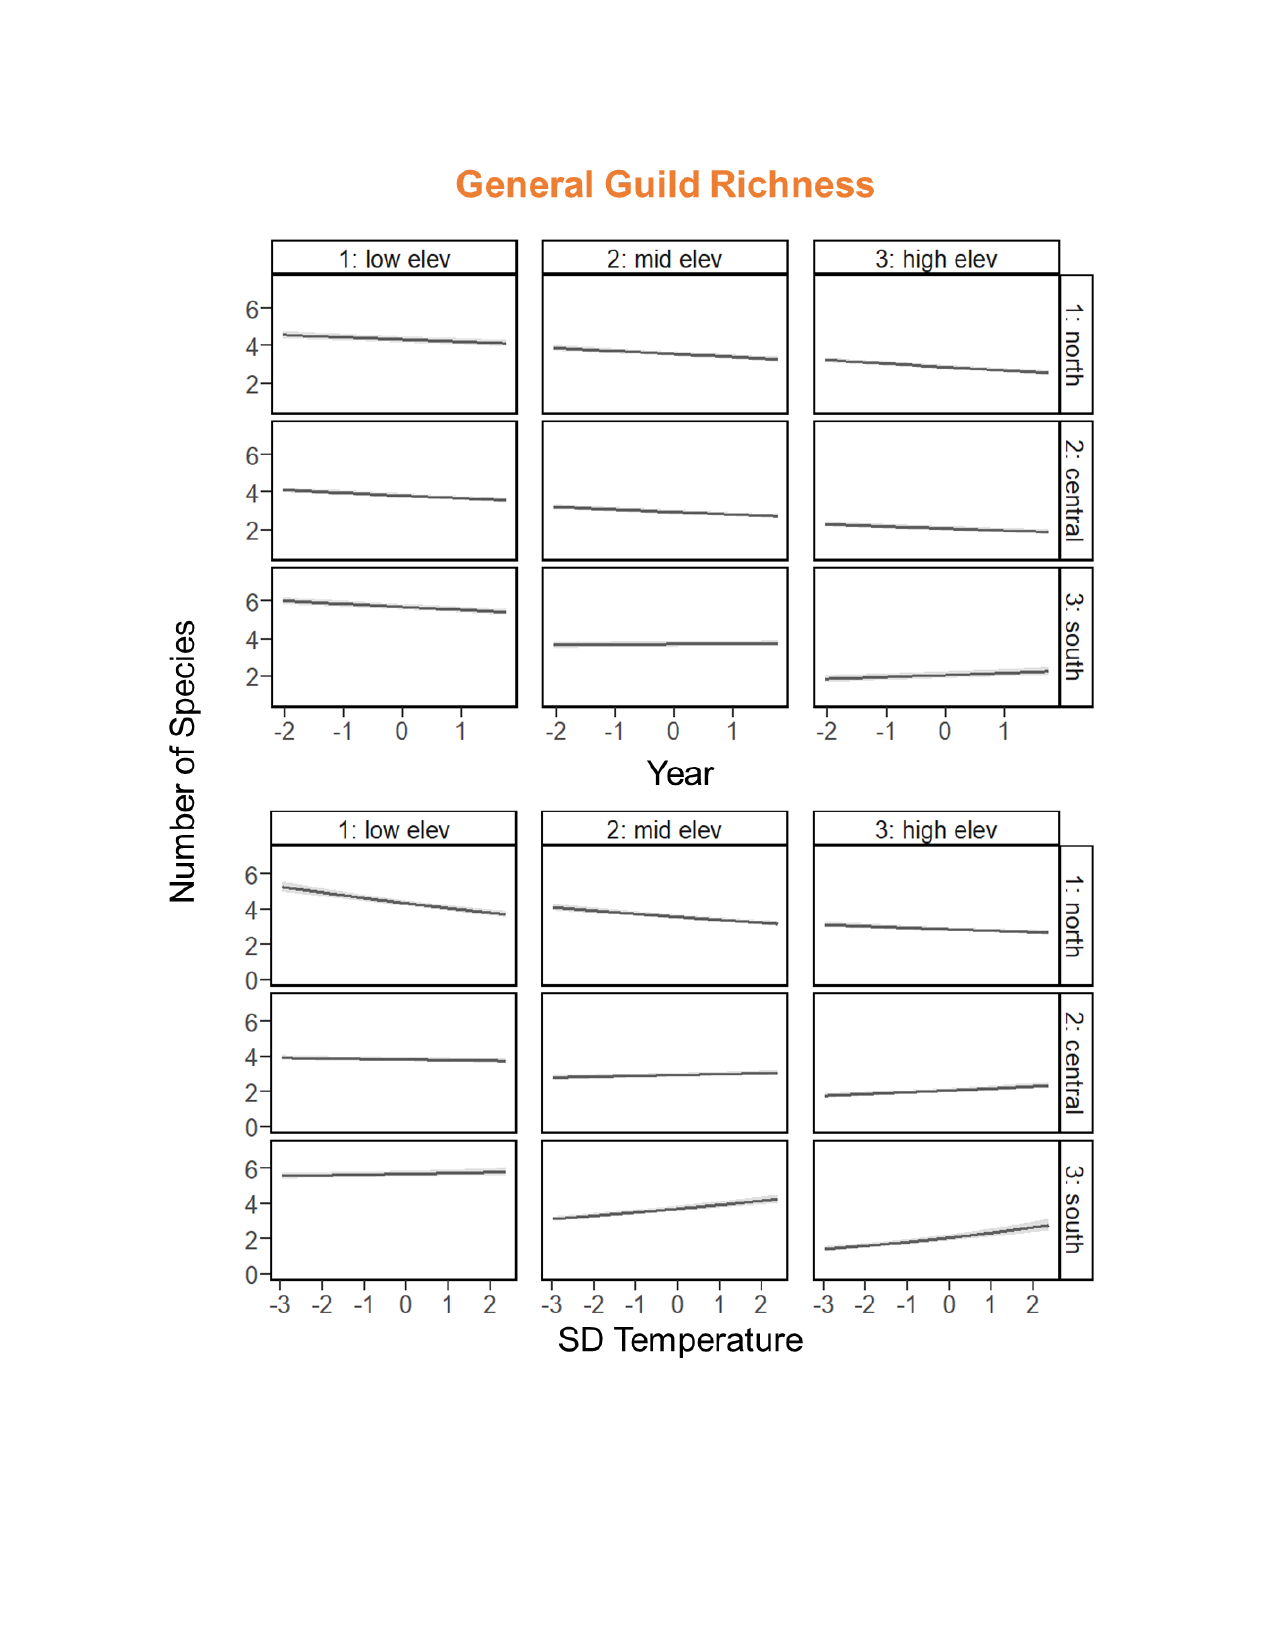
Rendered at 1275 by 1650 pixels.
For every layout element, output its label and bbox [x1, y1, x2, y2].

picture [150, 150, 1125, 1380]
